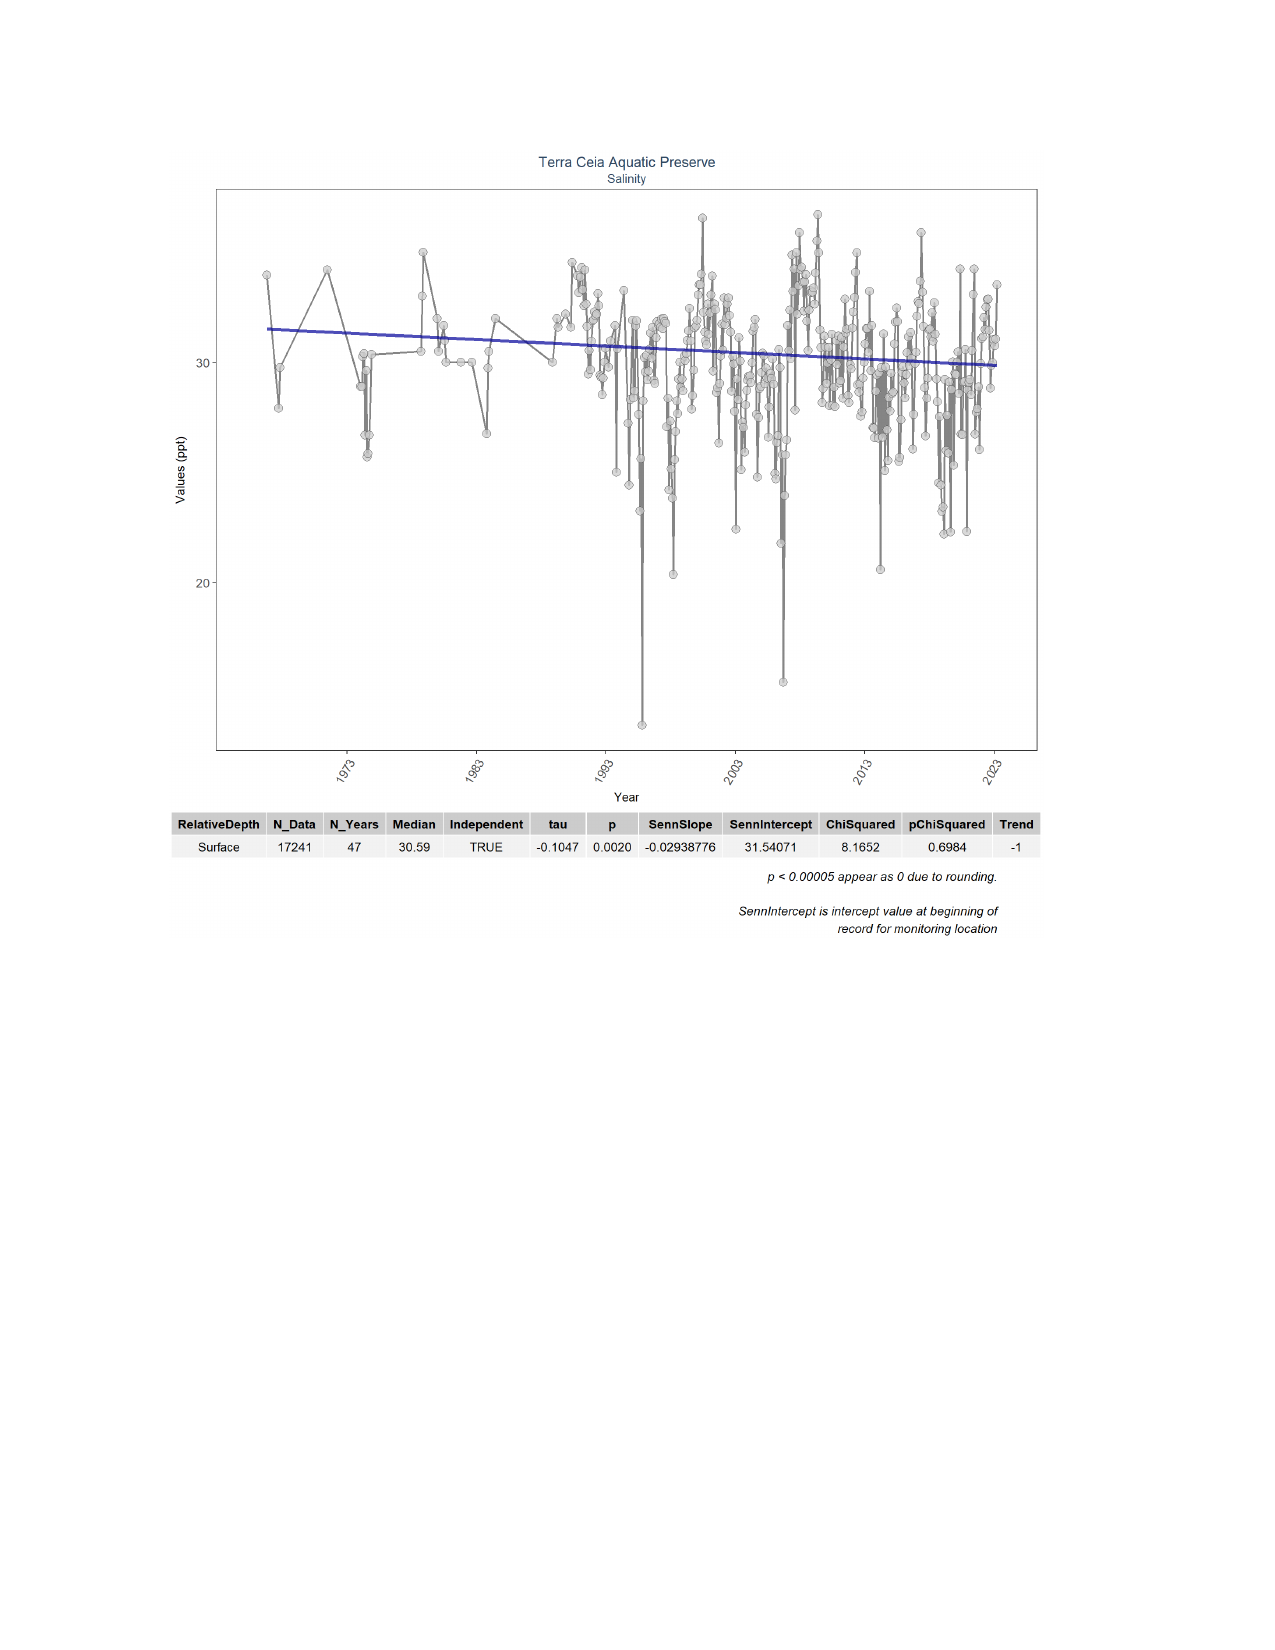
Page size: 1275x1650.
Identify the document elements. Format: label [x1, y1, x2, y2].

picture [168, 150, 1044, 938]
